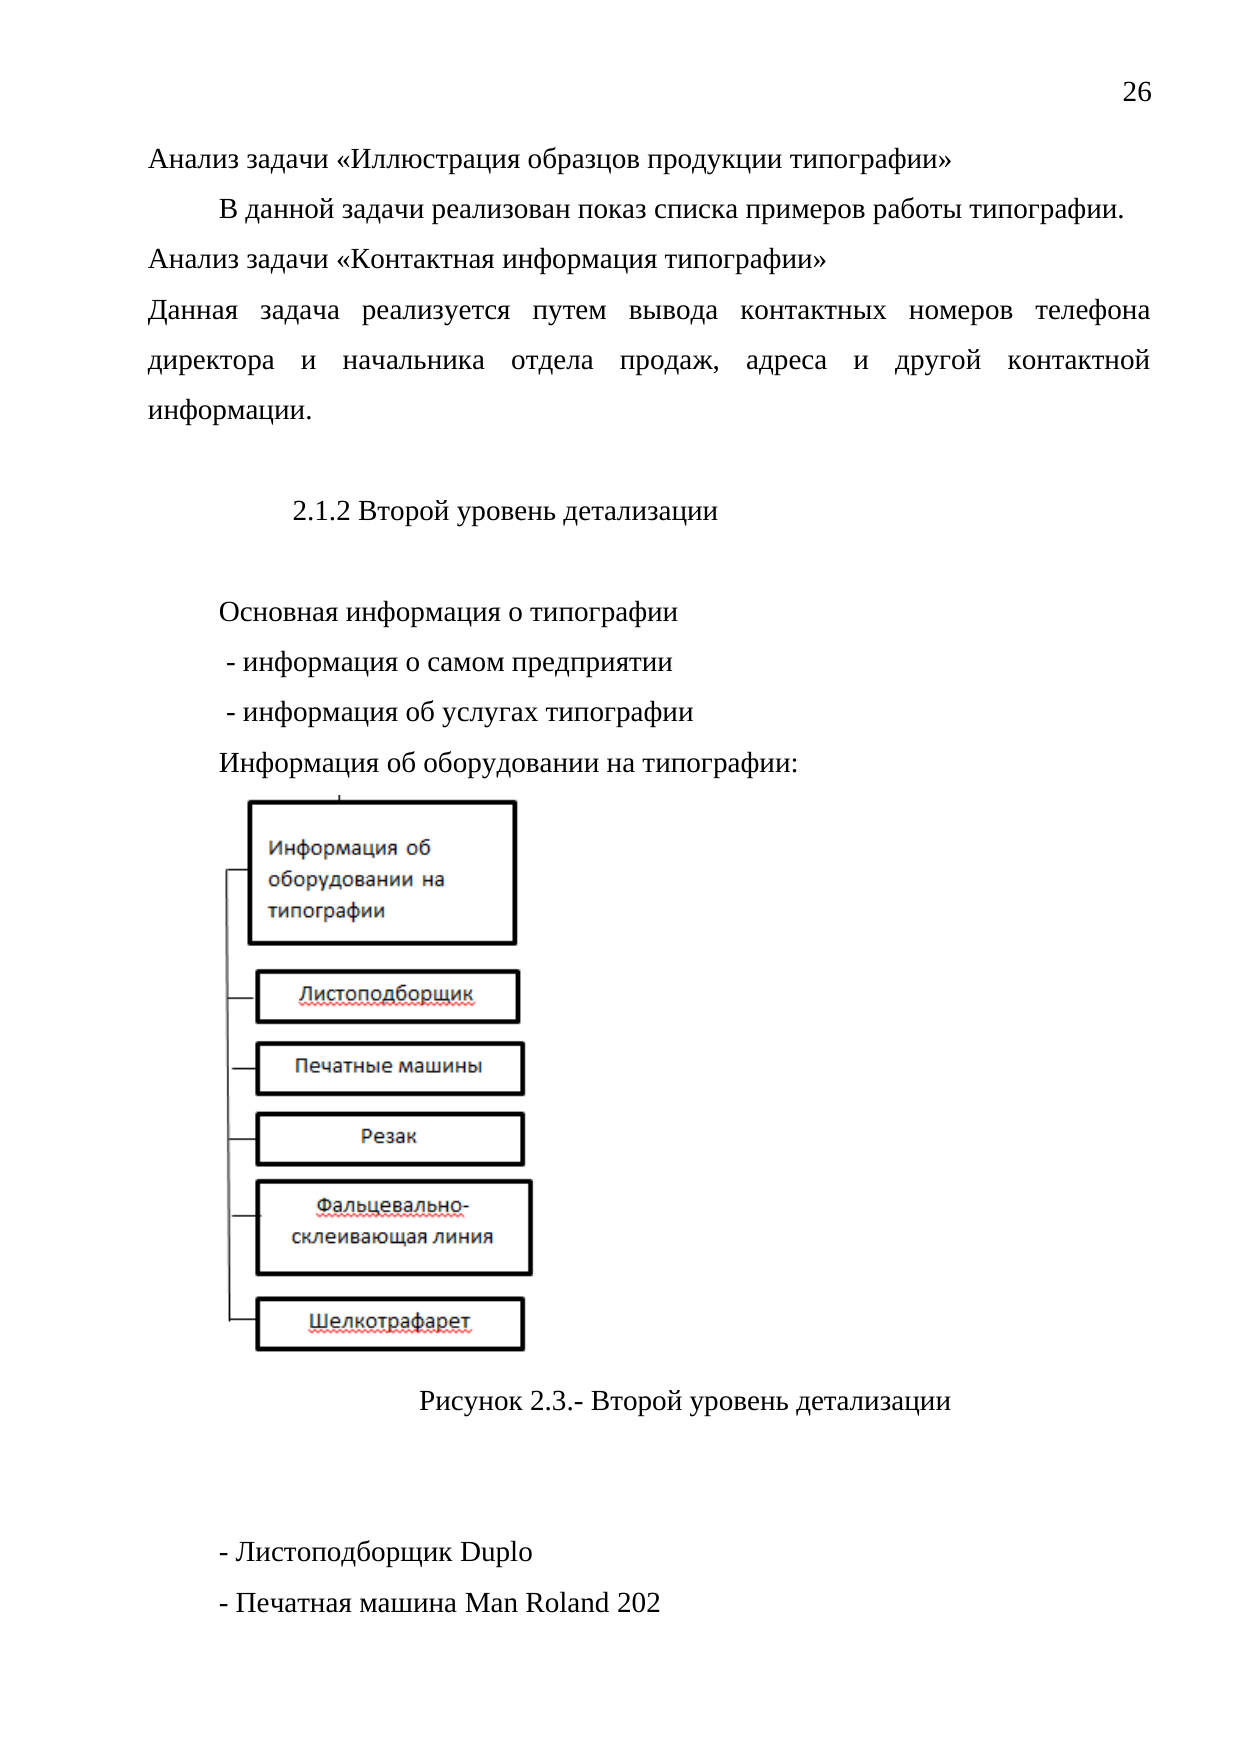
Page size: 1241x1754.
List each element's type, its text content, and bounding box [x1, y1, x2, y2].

text Информация об оборудовании на типографии: [218, 745, 1152, 778]
text - информация об услугах типографии [218, 694, 1152, 728]
text - информация о самом предприятии [218, 644, 1152, 678]
text Рисунок 2.3.- Второй уровень детализации [218, 1383, 1152, 1417]
text Основная информация о типографии [218, 594, 1152, 627]
picture [218, 795, 541, 1372]
text Данная задача реализуется путем вывода контактных номеров телефона директора и начальника отдела продаж, адреса и другой контактной информации. [148, 292, 1152, 426]
text - Листоподборщик Duplo [218, 1534, 1152, 1568]
text Анализ задачи «Контактная информация типографии» [148, 242, 1152, 275]
text - Печатная машина Man Roland 202 [218, 1585, 1152, 1618]
subtitle 2.1.2 Второй уровень детализации [218, 493, 1152, 527]
text Анализ задачи «Иллюстрация образцов продукции типографии» [148, 141, 1152, 174]
text В данной задачи реализован показ списка примеров работы типографии. [218, 191, 1152, 225]
